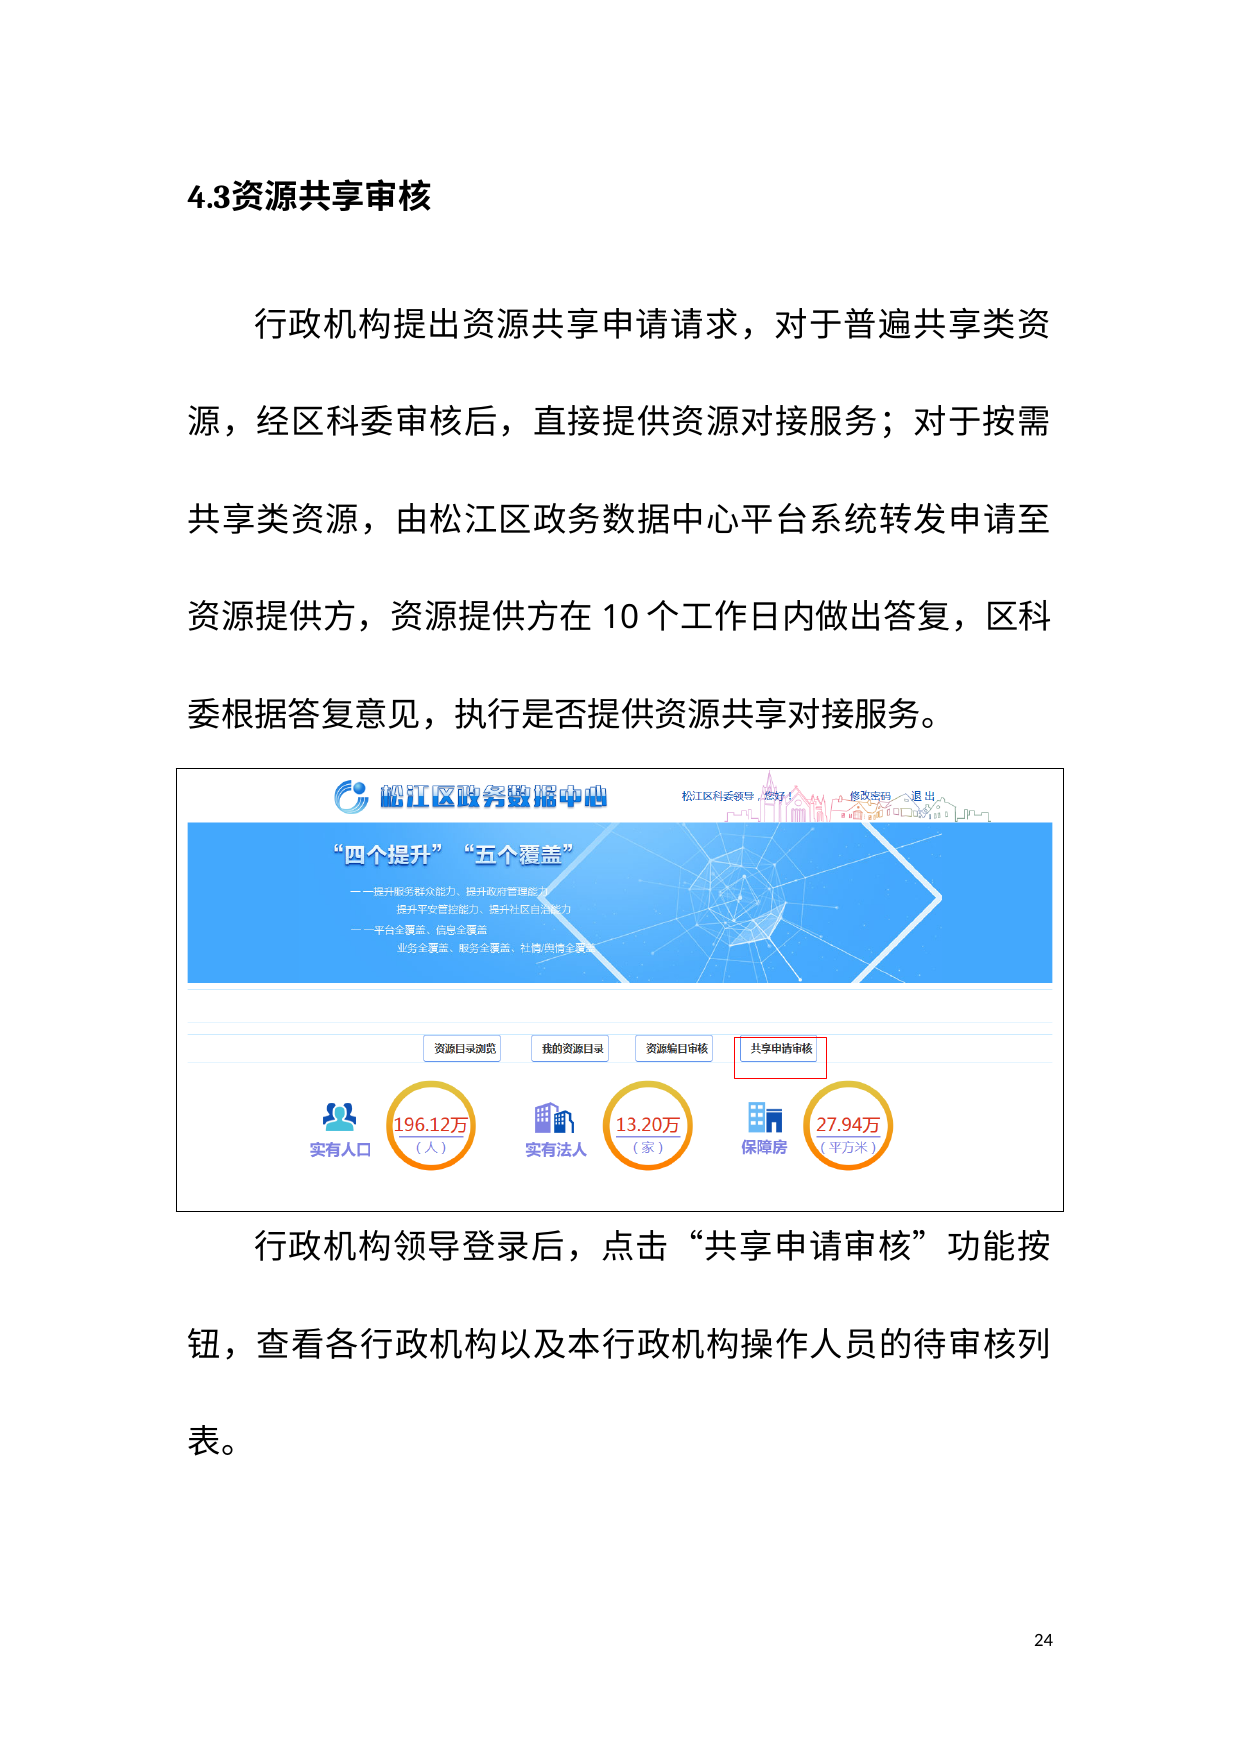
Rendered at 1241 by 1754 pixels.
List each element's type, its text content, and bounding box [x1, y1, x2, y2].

picture [187, 769, 1053, 1175]
subtitle 4.3 资源共享审核 [187, 162, 1053, 227]
text 行政机构提出资源共享申请请求，对于普遍共享类资源，经区科委审核后，直接提供资源对接服务；对于按需共享类资源，由松江区政务数据中心平台系统转发申请至资源提供方，资源提供方在10个工作日内做出答复，区科委根据答复意见，执行是否提供资源共享对接服务。 [187, 289, 1053, 744]
text 行政机构领导登录后，点击“共享申请审核”功能按钮，查看各行政机构以及本行政机构操作人员的待审核列表。 [187, 1212, 1053, 1472]
table_header [177, 769, 1063, 1211]
